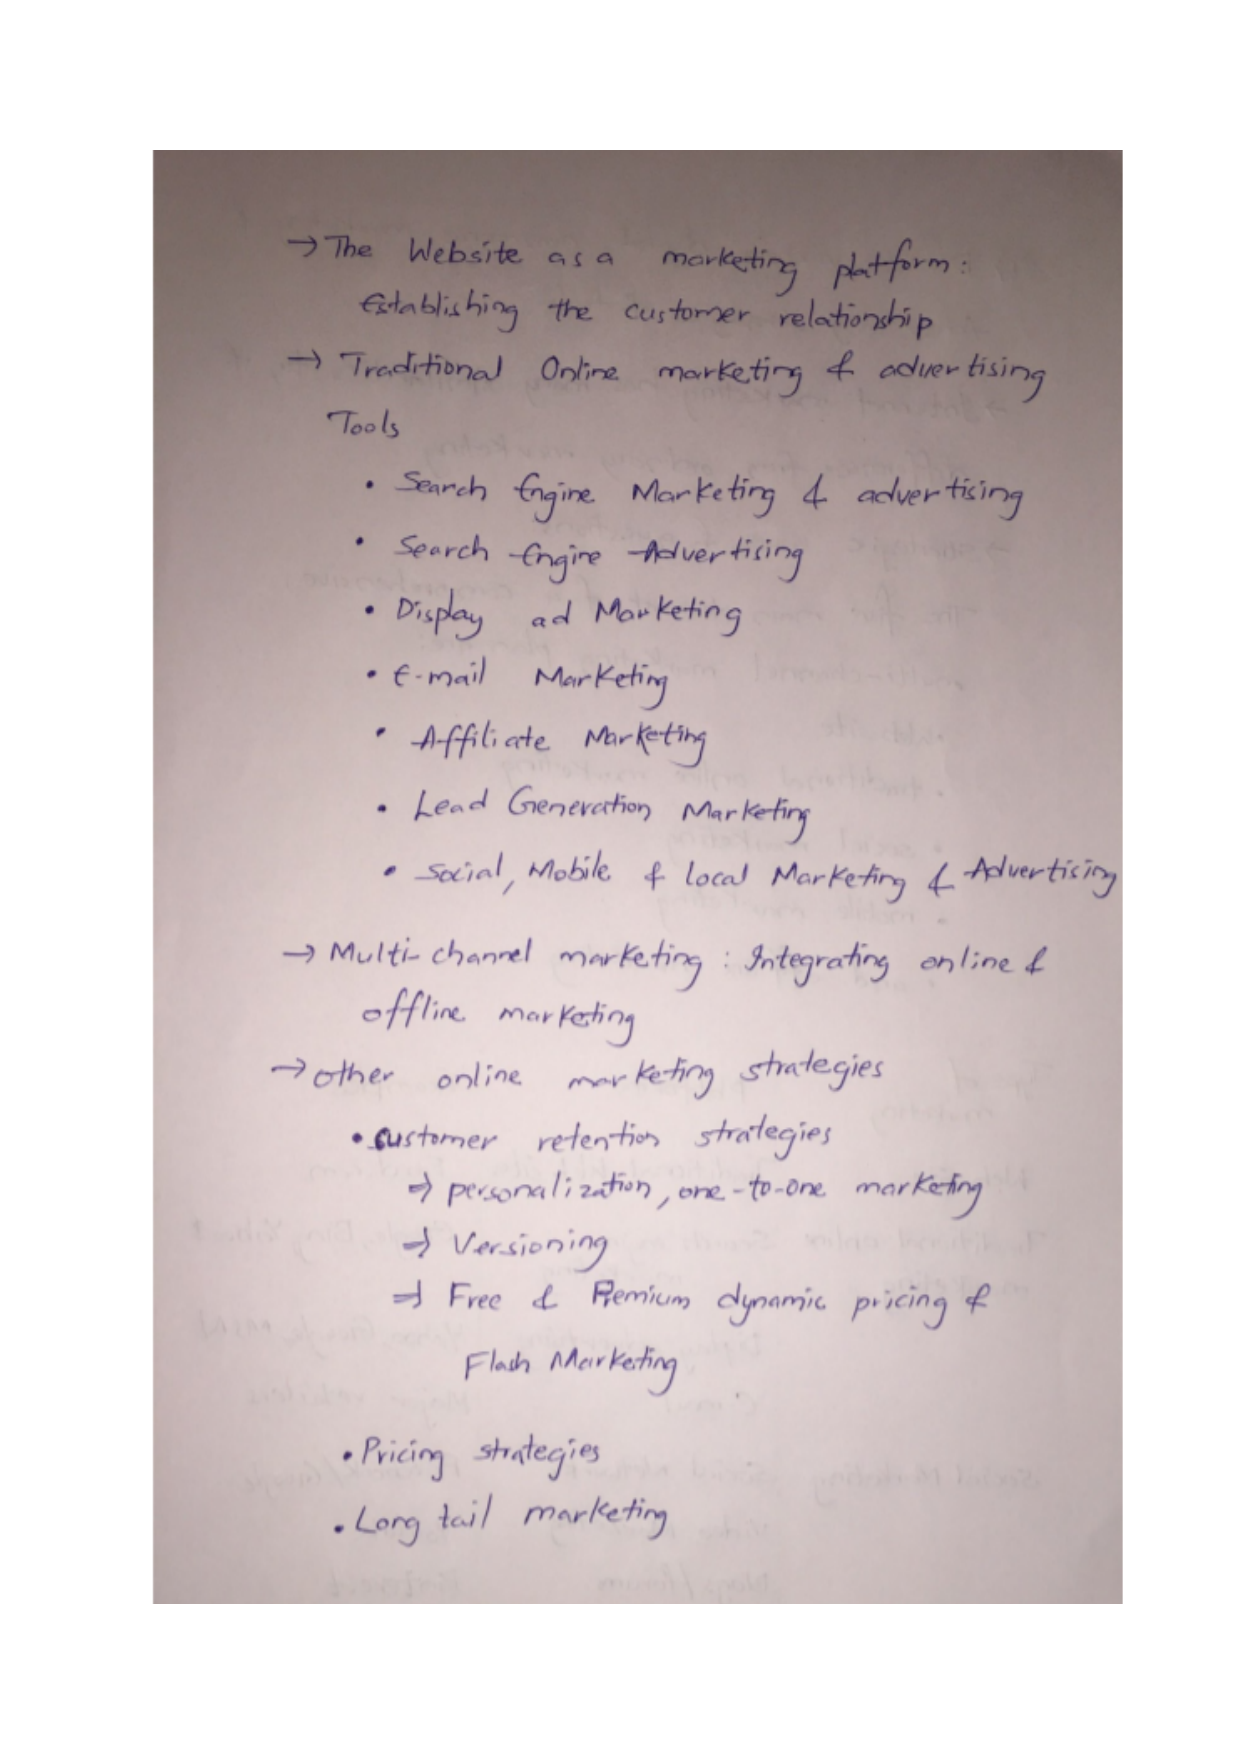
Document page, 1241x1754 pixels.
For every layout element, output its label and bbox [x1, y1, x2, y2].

picture [150, 150, 1123, 1604]
